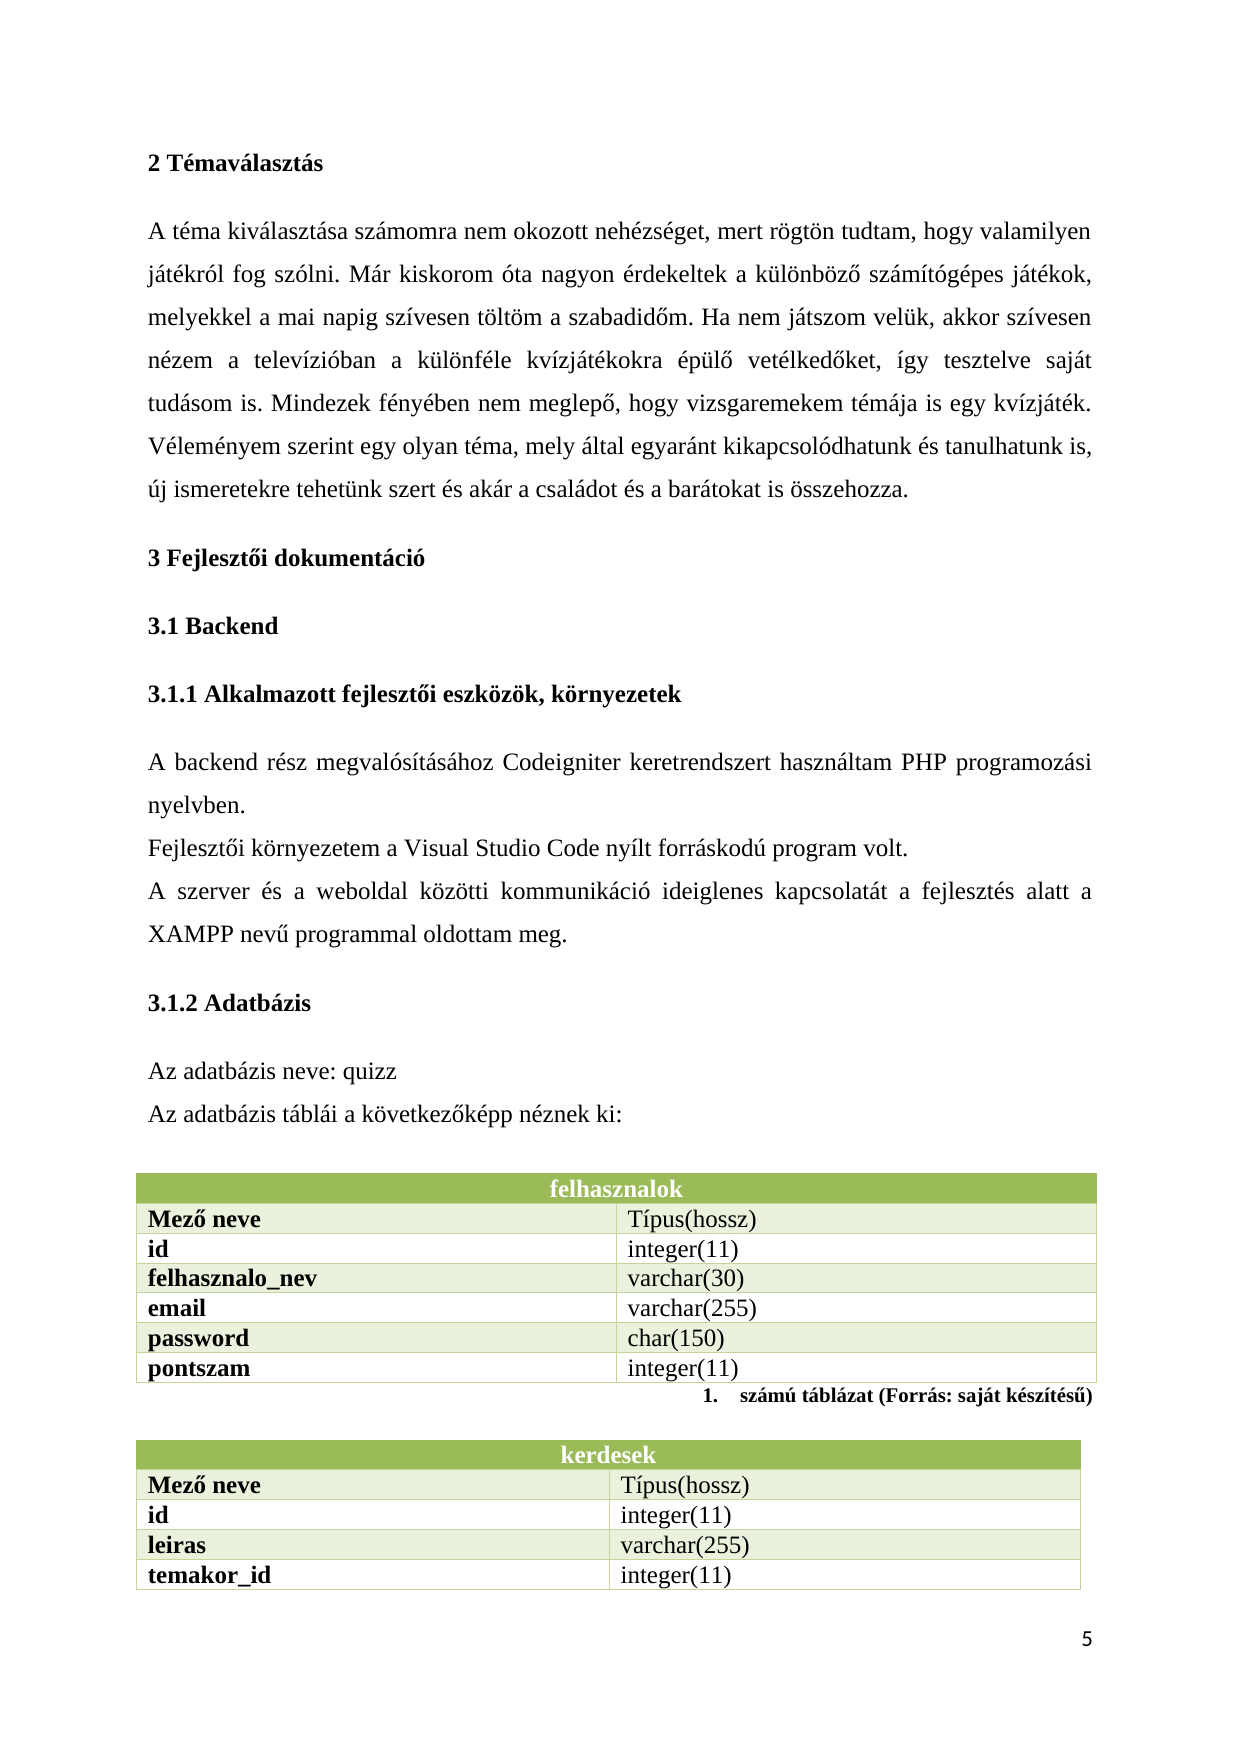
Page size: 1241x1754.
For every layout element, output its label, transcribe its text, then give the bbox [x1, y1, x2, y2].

table_cell Mező neve [137, 1470, 609, 1499]
text A szerver és a weboldal közötti kommunikáció ideiglenes kapcsolatát a fejlesztés alatt a XAMPP nevű programmal oldottam meg. [148, 876, 1093, 948]
table_cell char(150) [617, 1323, 1096, 1352]
table_cell felhasznalo_nev [137, 1264, 616, 1292]
text A téma kiválasztása számomra nem okozott nehézséget, mert rögtön tudtam, hogy valamilyen játékról fog szólni. Már kiskorom óta nagyon érdekeltek a különböző számítógépes játékok, melyekkel a mai napig szívesen töltöm a szabadidőm. Ha nem játszom velük, akkor szívesen nézem a televízióban a különféle kvízjátékokra épülő vetélkedőket, így tesztelve saját tudásom is. Mindezek fényében nem meglepő, hogy vizsgaremekem témája is egy kvízjáték. Véleményem szerint egy olyan téma, mely által egyaránt kikapcsolódhatunk és tanulhatunk is, új ismeretekre tehetünk szert és akár a családot és a barátokat is összehozza. [148, 216, 1093, 503]
table_cell integer(11) [610, 1500, 1080, 1529]
text A backend rész megvalósításához Codeigniter keretrendszert használtam PHP programozási nyelvben. [148, 747, 1093, 819]
table_cell varchar(255) [610, 1530, 1080, 1559]
text Az adatbázis neve: quizz [148, 1056, 1093, 1084]
table_cell Mező neve [137, 1204, 616, 1233]
table_cell id [137, 1500, 609, 1529]
subtitle 3.1.2 Adatbázis [148, 988, 1093, 1016]
text Az adatbázis táblái a következőképp néznek ki: [148, 1099, 1093, 1128]
table_cell Típus(hossz) [617, 1204, 1096, 1233]
table_cell integer(11) [610, 1560, 1080, 1588]
table_cell integer(11) [617, 1353, 1096, 1382]
text Fejlesztői környezetem a Visual Studio Code nyílt forráskodú program volt. [148, 833, 1093, 862]
table_cell temakor_id [137, 1560, 609, 1588]
table_cell pontszam [137, 1353, 616, 1382]
table_cell integer(11) [617, 1234, 1096, 1262]
table_cell password [137, 1323, 616, 1352]
subtitle 3 Fejlesztői dokumentáció [148, 543, 1093, 571]
subtitle 3.1.1 Alkalmazott fejlesztői eszközök, környezetek [148, 679, 1093, 708]
subtitle 2 Témaválasztás [148, 148, 1093, 176]
table_cell Típus(hossz) [610, 1470, 1080, 1499]
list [185, 1383, 1093, 1407]
subtitle 3.1 Backend [148, 611, 1093, 639]
table_header kerdesek [137, 1441, 1080, 1469]
table_cell varchar(30) [617, 1264, 1096, 1292]
table_cell id [137, 1234, 616, 1262]
table_cell varchar(255) [617, 1293, 1096, 1322]
table_header felhasznalok [137, 1174, 1096, 1203]
table_cell email [137, 1293, 616, 1322]
table_cell leiras [137, 1530, 609, 1559]
